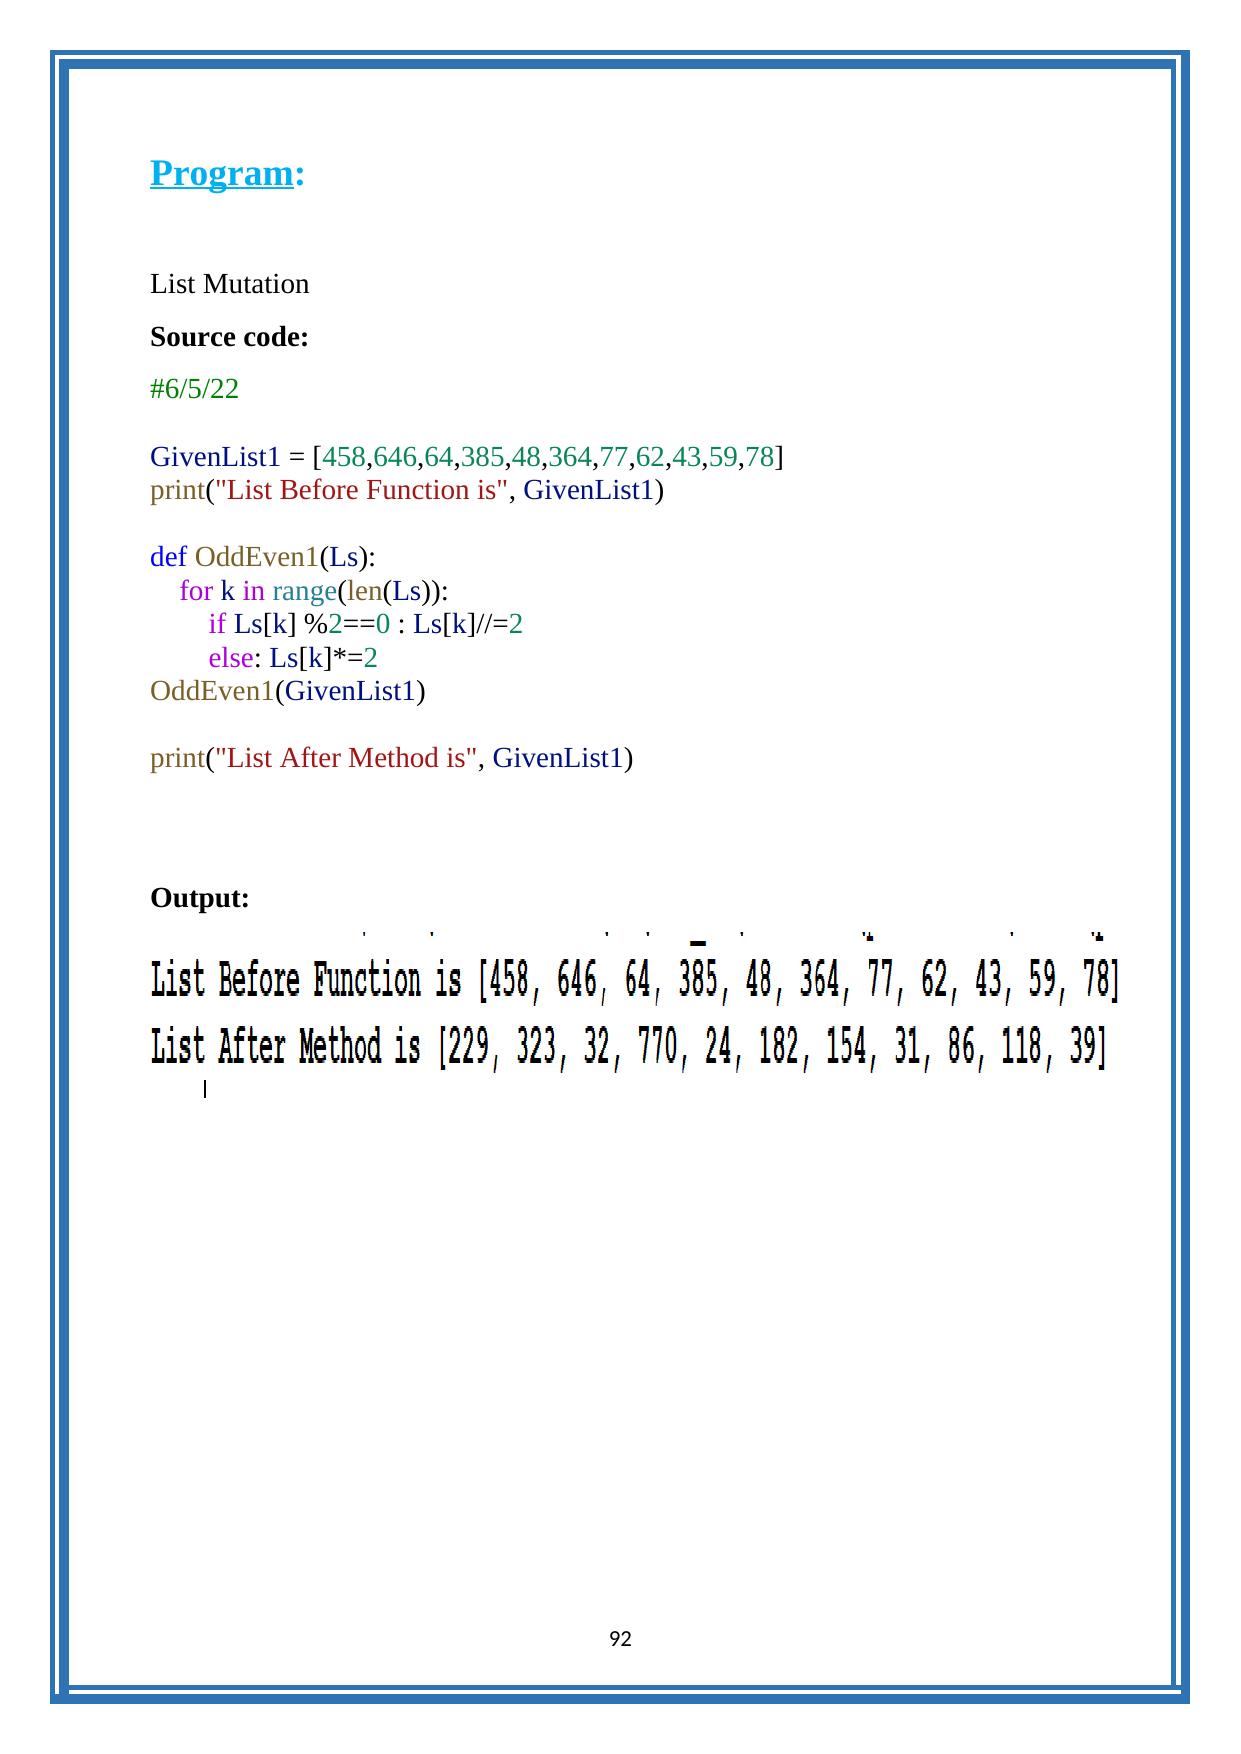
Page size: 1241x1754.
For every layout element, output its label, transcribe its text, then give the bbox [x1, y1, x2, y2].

text Output: [150, 880, 1090, 913]
text #6/5/22 [150, 372, 1090, 405]
text if Ls[k] %2==0 : Ls[k]//=2 [150, 606, 1090, 640]
text for k in range(len(Ls)): [150, 573, 1090, 606]
text OddEven1(GivenList1) [150, 673, 1090, 707]
text List Mutation [150, 266, 1090, 299]
text Program: [150, 150, 1090, 193]
text print("List After Method is", GivenList1) [150, 741, 1090, 774]
text Source code: [150, 319, 1090, 352]
text else: Ls[k]*=2 [150, 640, 1090, 673]
text def OddEven1(Ls): [150, 539, 1090, 573]
picture [150, 932, 1135, 1098]
text print("List Before Function is", GivenList1) [150, 472, 1090, 506]
text GivenList1 = [458,646,64,385,48,364,77,62,43,59,78] [150, 439, 1090, 472]
